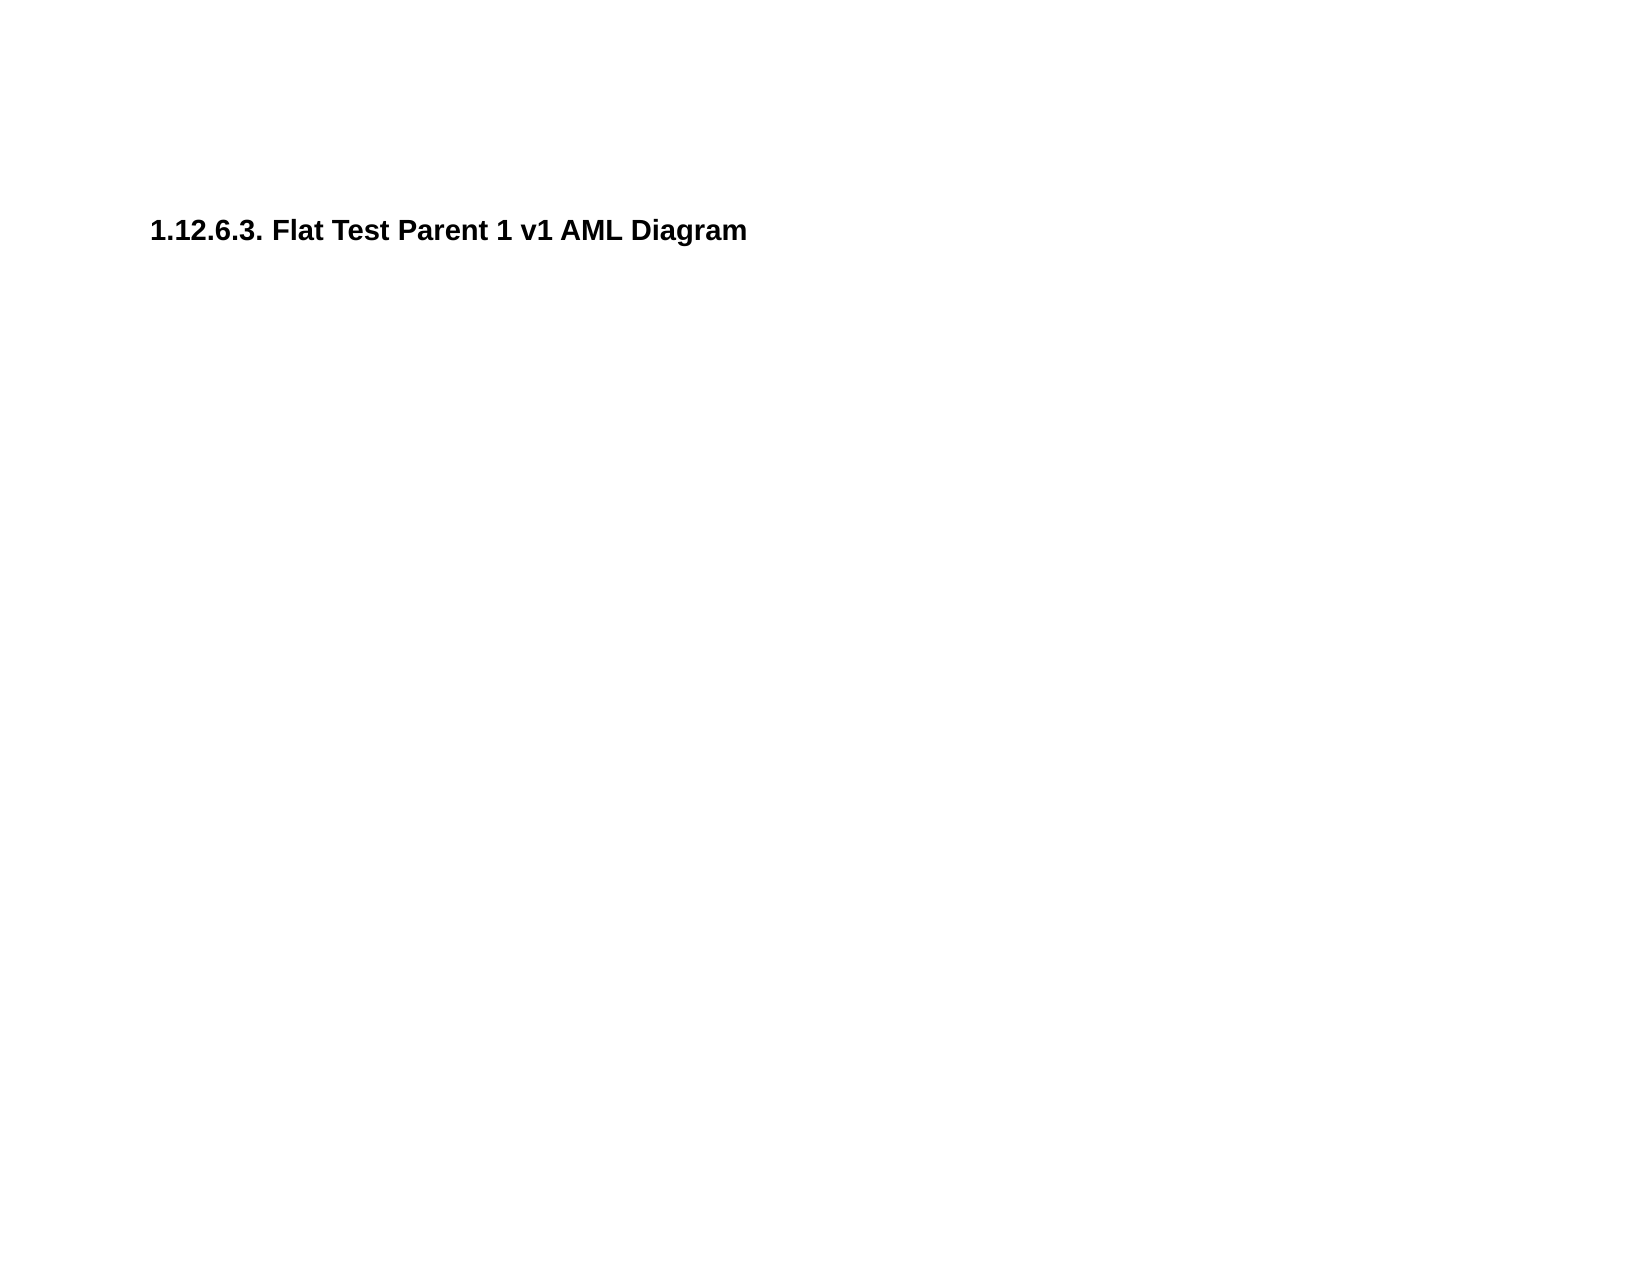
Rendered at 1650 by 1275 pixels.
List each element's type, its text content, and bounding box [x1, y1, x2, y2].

subtitle Flat Test Parent 1 v1 AML Diagram [150, 213, 1500, 246]
